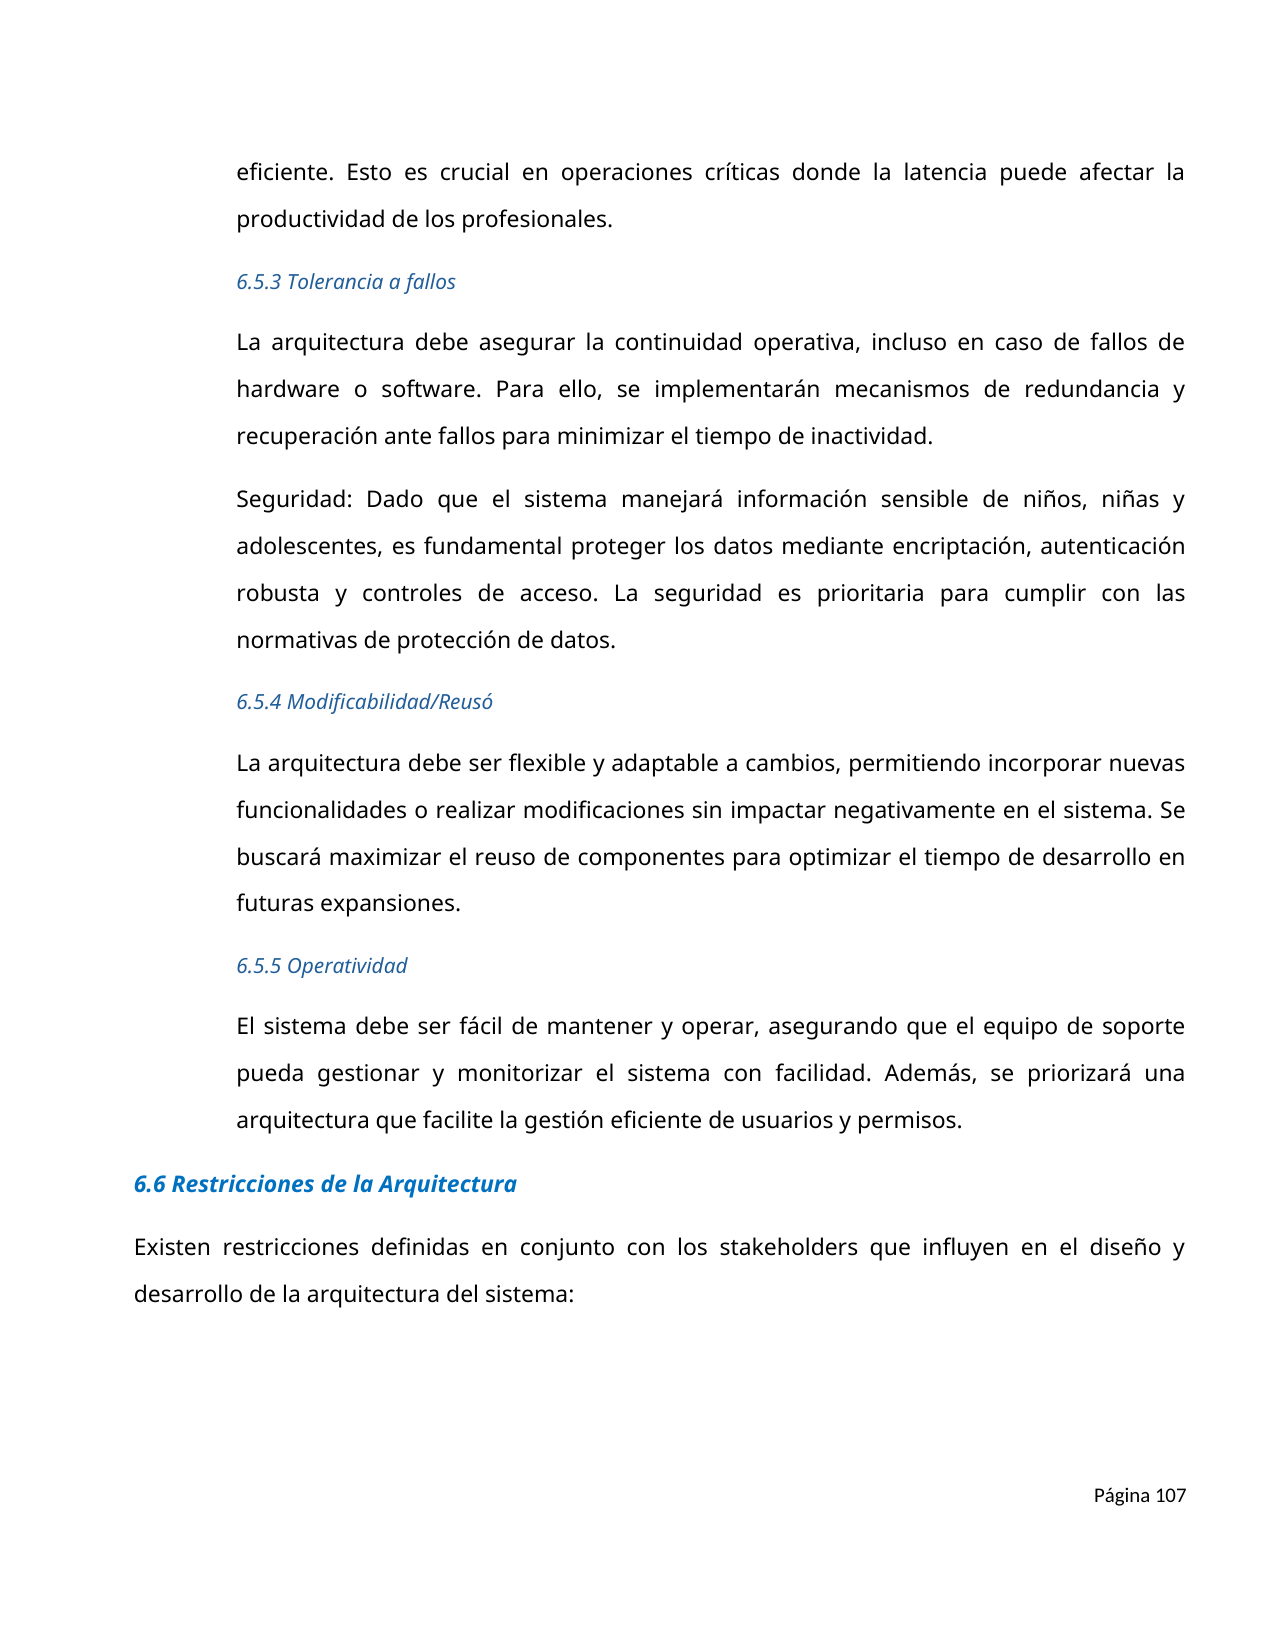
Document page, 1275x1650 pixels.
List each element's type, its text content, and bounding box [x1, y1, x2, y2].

text La arquitectura debe asegurar la continuidad operativa, incluso en caso de fallos de hardware o software. Para ello, se implementarán mecanismos de redundancia y recuperación ante fallos para minimizar el tiempo de inactividad. [236, 326, 1186, 451]
text El sistema debe ser fácil de mantener y operar, asegurando que el equipo de soporte pueda gestionar y monitorizar el sistema con facilidad. Además, se priorizará una arquitectura que facilite la gestión eficiente de usuarios y permisos. [236, 1010, 1186, 1135]
text Existen restricciones definidas en conjunto con los stakeholders que influyen en el diseño y desarrollo de la arquitectura del sistema: [134, 1231, 1186, 1309]
subtitle 6.6 Restricciones de la Arquitectura [134, 1167, 1186, 1199]
text Seguridad: Dado que el sistema manejará información sensible de niños, niñas y adolescentes, es fundamental proteger los datos mediante encriptación, autenticación robusta y controles de acceso. La seguridad es prioritaria para cumplir con las normativas de protección de datos. [236, 483, 1186, 655]
subtitle 6.5.3 Tolerancia a fallos [236, 267, 1186, 295]
text La arquitectura debe ser flexible y adaptable a cambios, permitiendo incorporar nuevas funcionalidades o realizar modificaciones sin impactar negativamente en el sistema. Se buscará maximizar el reuso de componentes para optimizar el tiempo de desarrollo en futuras expansiones. [236, 747, 1186, 919]
subtitle 6.5.5 Operatividad [236, 951, 1186, 979]
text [236, 156, 1186, 234]
subtitle 6.5.4 Modificabilidad/Reusó [236, 687, 1186, 716]
